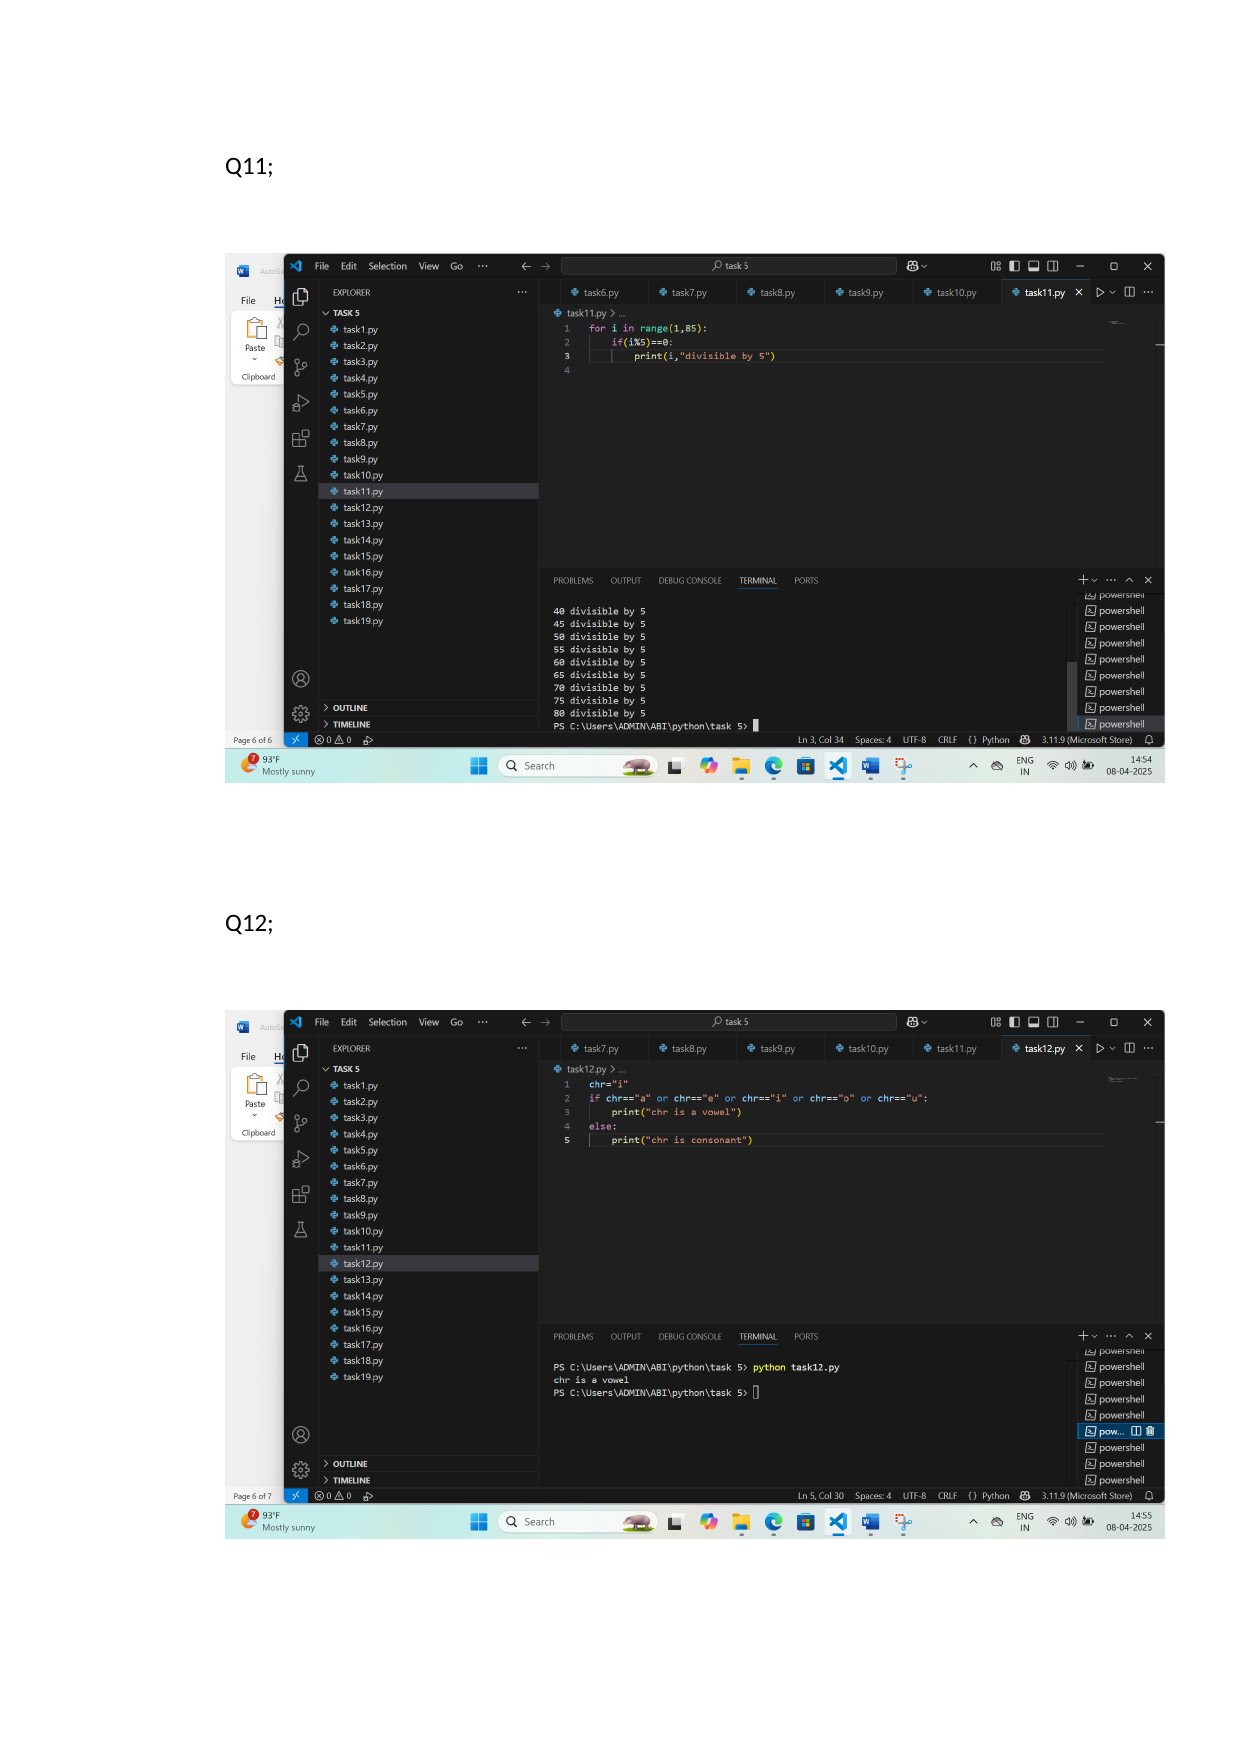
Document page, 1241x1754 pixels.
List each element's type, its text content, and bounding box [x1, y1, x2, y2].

text Q11; [150, 150, 1090, 181]
picture [225, 253, 1166, 783]
text Q12; [150, 907, 1090, 937]
picture [225, 1010, 1166, 1539]
